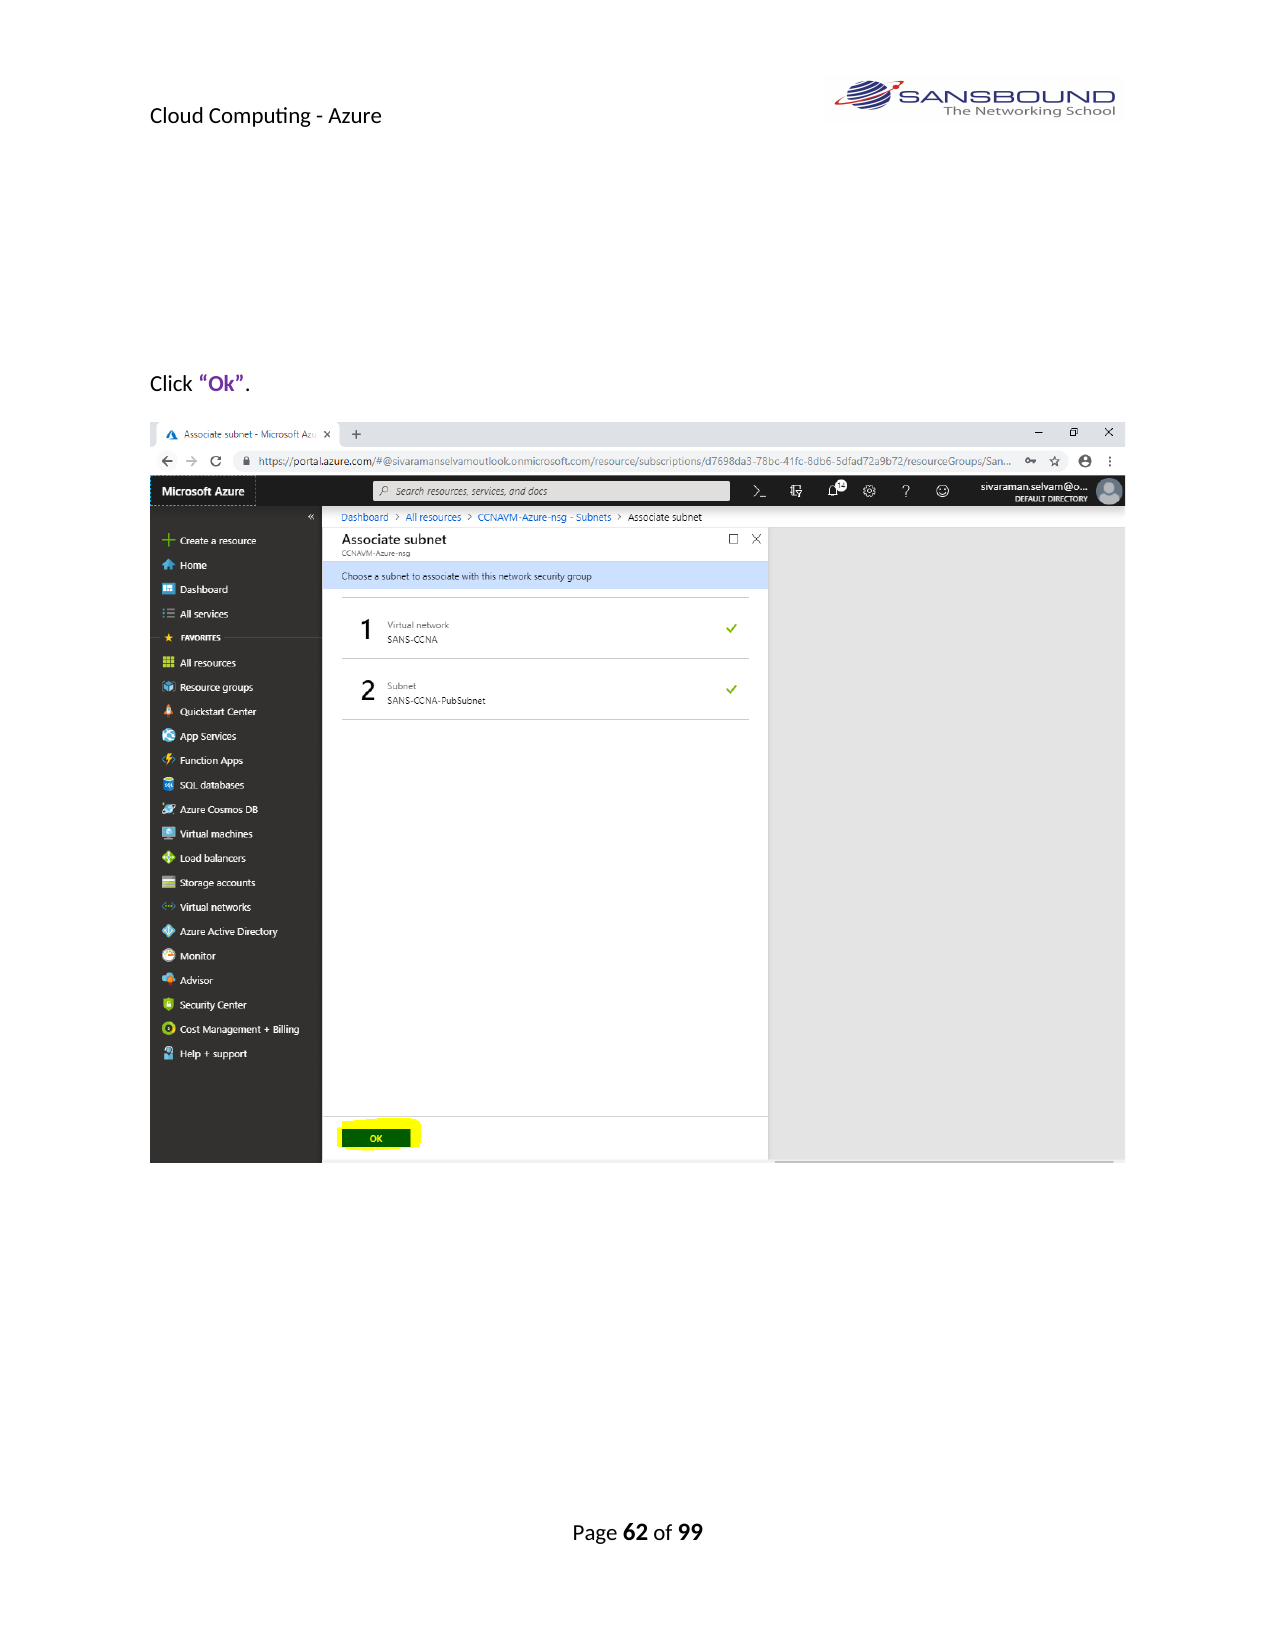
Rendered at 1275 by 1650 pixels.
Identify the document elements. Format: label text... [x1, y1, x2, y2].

picture [823, 75, 1125, 124]
text Click “Ok”. [150, 369, 1125, 397]
picture [150, 422, 1125, 1163]
